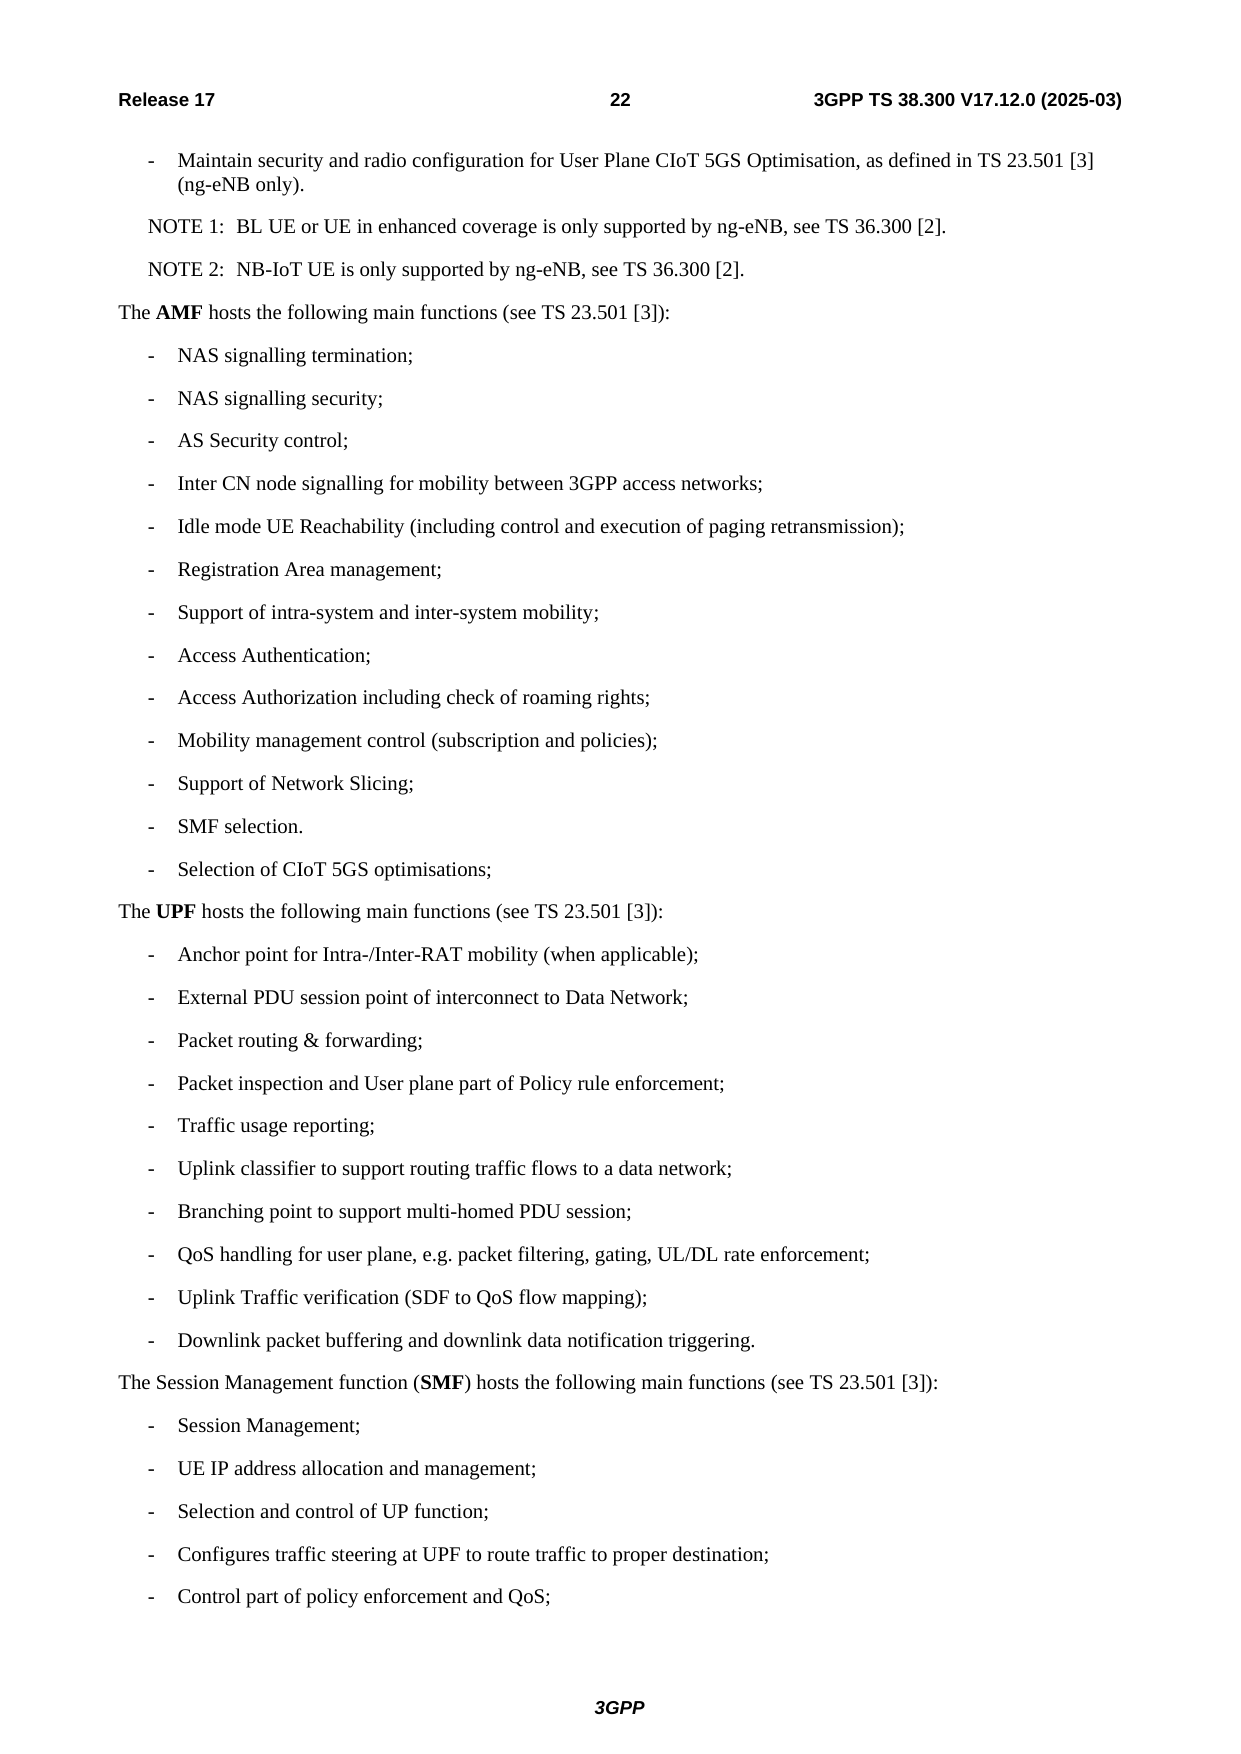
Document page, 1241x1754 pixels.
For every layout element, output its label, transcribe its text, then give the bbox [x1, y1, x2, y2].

text - UE IP address allocation and management; [148, 1456, 1122, 1480]
text - Uplink classifier to support routing traffic flows to a data network; [148, 1156, 1122, 1180]
text NOTE 1: BL UE or UE in enhanced coverage is only supported by ng-eNB, see TS 36.300 [2]. [148, 214, 1122, 238]
text - Control part of policy enforcement and QoS; [148, 1584, 1122, 1608]
text - Maintain security and radio configuration for User Plane CIoT 5GS Optimisation, as defined in TS 23.501 [3] (ng-eNB only). [148, 147, 1122, 196]
text - Downlink packet buffering and downlink data notification triggering. [148, 1327, 1122, 1352]
text The UPF hosts the following main functions (see TS 23.501 [3]): [118, 899, 1122, 923]
text - Access Authentication; [148, 642, 1122, 667]
text - NAS signalling security; [148, 386, 1122, 410]
text - Branching point to support multi-homed PDU session; [148, 1199, 1122, 1223]
text - SMF selection. [148, 814, 1122, 838]
text The Session Management function (SMF) hosts the following main functions (see TS 23.501 [3]): [118, 1370, 1122, 1394]
text - Configures traffic steering at UPF to route traffic to proper destination; [148, 1542, 1122, 1566]
text - Support of intra-system and inter-system mobility; [148, 600, 1122, 624]
text - Selection and control of UP function; [148, 1499, 1122, 1523]
text - Packet routing & forwarding; [148, 1028, 1122, 1052]
text - Idle mode UE Reachability (including control and execution of paging retransmission); [148, 514, 1122, 538]
text The AMF hosts the following main functions (see TS 23.501 [3]): [118, 300, 1122, 324]
text - NAS signalling termination; [148, 343, 1122, 367]
text - Mobility management control (subscription and policies); [148, 728, 1122, 752]
text - Traffic usage reporting; [148, 1113, 1122, 1137]
text - Inter CN node signalling for mobility between 3GPP access networks; [148, 471, 1122, 495]
text - Support of Network Slicing; [148, 771, 1122, 795]
text - Access Authorization including check of roaming rights; [148, 685, 1122, 709]
text - Uplink Traffic verification (SDF to QoS flow mapping); [148, 1285, 1122, 1309]
text - Session Management; [148, 1413, 1122, 1437]
text - AS Security control; [148, 428, 1122, 452]
text - Selection of CIoT 5GS optimisations; [148, 857, 1122, 881]
text - QoS handling for user plane, e.g. packet filtering, gating, UL/DL rate enforcement; [148, 1242, 1122, 1266]
text - Packet inspection and User plane part of Policy rule enforcement; [148, 1071, 1122, 1095]
text - Anchor point for Intra-/Inter-RAT mobility (when applicable); [148, 942, 1122, 966]
text NOTE 2: NB-IoT UE is only supported by ng-eNB, see TS 36.300 [2]. [148, 257, 1122, 281]
text - Registration Area management; [148, 557, 1122, 581]
text - External PDU session point of interconnect to Data Network; [148, 985, 1122, 1009]
